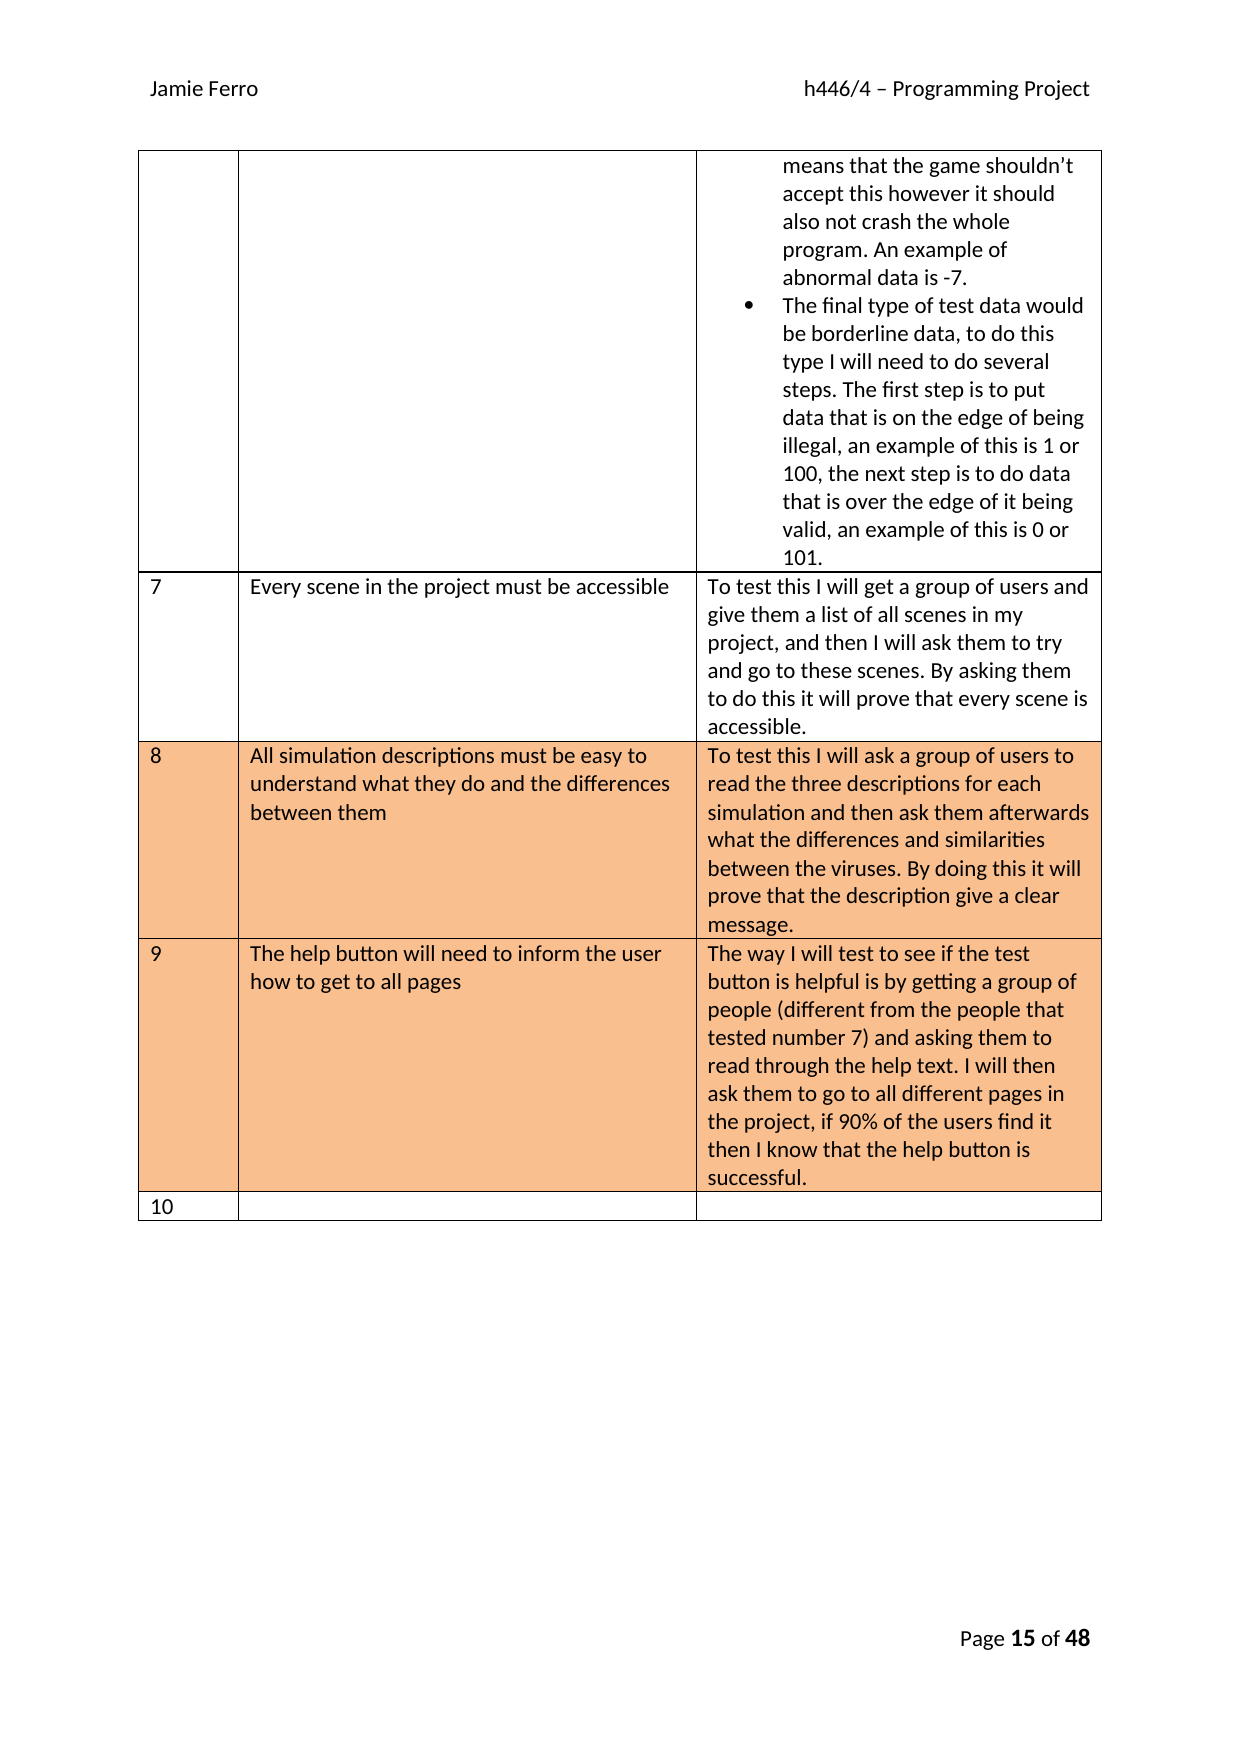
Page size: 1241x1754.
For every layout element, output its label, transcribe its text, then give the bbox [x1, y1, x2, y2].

table_cell To test this I will ask a group of users to read the three descriptions for each simulation and then ask them afterwards what the differences and similarities between the viruses. By doing this it will prove that the description give a clear message. [697, 742, 1101, 938]
table_cell 8 [139, 742, 238, 938]
table_cell 9 [139, 939, 238, 1191]
table_cell 7 [139, 573, 238, 741]
table_cell The way I will test to see if the test button is helpful is by getting a group of people (different from the people that tested number 7) and asking them to read through the help text. I will then ask them to go to all different pages in the project, if 90% of the users find it then I know that the help button is successful. [697, 939, 1101, 1191]
table_cell Every scene in the project must be accessible [239, 573, 696, 741]
table_cell [239, 1192, 696, 1220]
table_cell [697, 1192, 1101, 1220]
table_cell 10 [139, 1192, 238, 1220]
table_cell To test this I will get a group of users and give them a list of all scenes in my project, and then I will ask them to try and go to these scenes. By asking them to do this it will prove that every scene is accessible. [697, 573, 1101, 741]
table_cell 6 [139, 151, 238, 571]
table_cell The help button will need to inform the user how to get to all pages [239, 939, 696, 1191]
table_cell All simulation descriptions must be easy to understand what they do and the differences between them [239, 742, 696, 938]
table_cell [239, 151, 696, 571]
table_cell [697, 151, 1101, 571]
